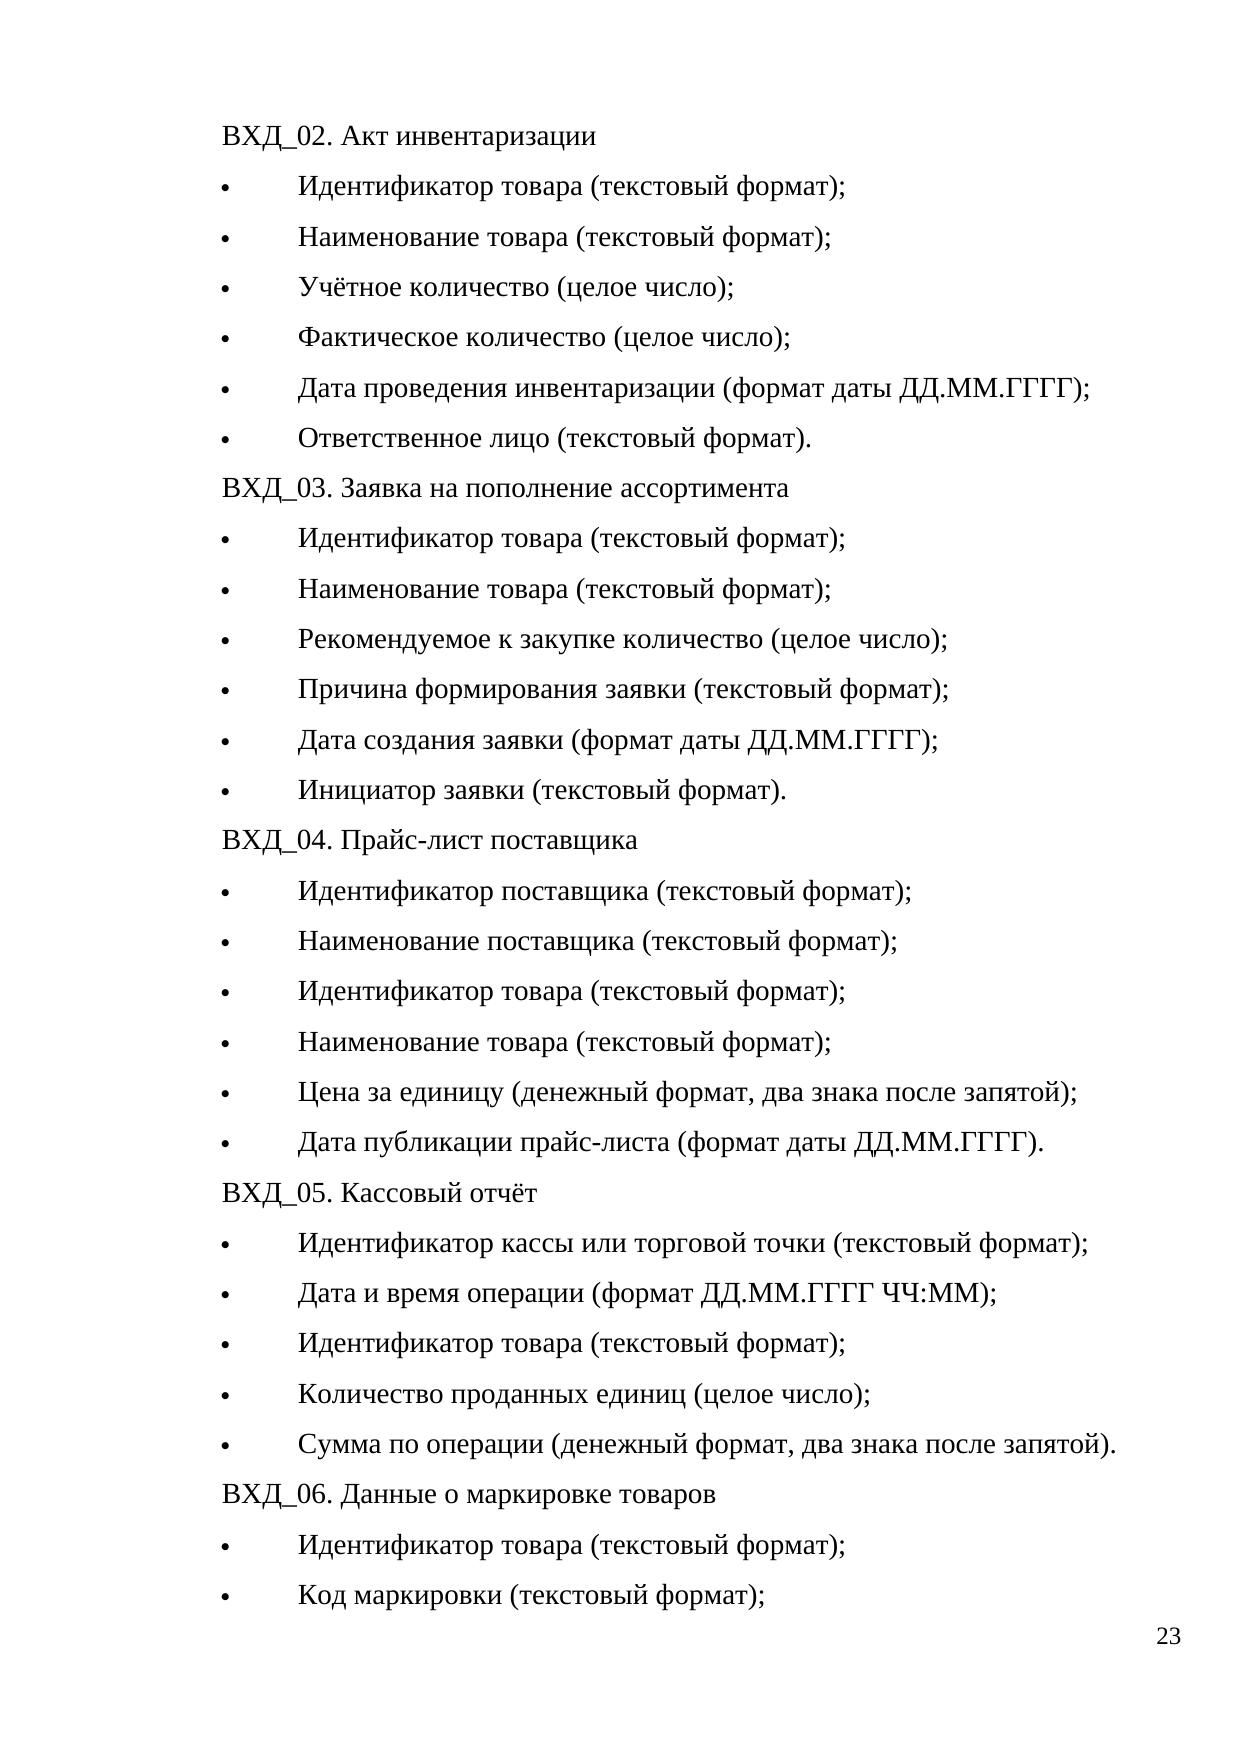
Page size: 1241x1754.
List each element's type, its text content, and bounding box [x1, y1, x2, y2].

list Наименование товара (текстовый формат); [148, 219, 1181, 252]
list Идентификатор товара (текстовый формат); [148, 1326, 1181, 1359]
list Код маркировки (текстовый формат); [148, 1577, 1181, 1611]
list Дата создания заявки (формат даты ДД.ММ.ГГГГ); [148, 722, 1181, 755]
text ВХД_02. Акт инвентаризации [148, 118, 1181, 152]
list Идентификатор товара (текстовый формат); [148, 1527, 1181, 1560]
list Количество проданных единиц (целое число); [148, 1376, 1181, 1409]
text ВХД_06. Данные о маркировке товаров [148, 1477, 1181, 1510]
text ВХД_05. Кассовый отчёт [148, 1175, 1181, 1208]
list Учётное количество (целое число); [148, 269, 1181, 303]
list Идентификатор товара (текстовый формат); [148, 521, 1181, 554]
list Идентификатор кассы или торговой точки (текстовый формат); [148, 1225, 1181, 1258]
list Рекомендуемое к закупке количество (целое число); [148, 621, 1181, 655]
text ВХД_04. Прайс-лист поставщика [148, 822, 1181, 856]
list Наименование поставщика (текстовый формат); [148, 923, 1181, 957]
list Дата публикации прайс-листа (формат даты ДД.ММ.ГГГГ). [148, 1124, 1181, 1158]
list Идентификатор поставщика (текстовый формат); [148, 873, 1181, 906]
list Дата и время операции (формат ДД.ММ.ГГГГ ЧЧ:ММ); [148, 1275, 1181, 1309]
list Причина формирования заявки (текстовый формат); [148, 672, 1181, 705]
list Наименование товара (текстовый формат); [148, 571, 1181, 604]
list Сумма по операции (денежный формат, два знака после запятой). [148, 1426, 1181, 1460]
list Цена за единицу (денежный формат, два знака после запятой); [148, 1074, 1181, 1108]
list Идентификатор товара (текстовый формат); [148, 168, 1181, 202]
list Ответственное лицо (текстовый формат). [148, 420, 1181, 453]
list Наименование товара (текстовый формат); [148, 1024, 1181, 1057]
text ВХД_03. Заявка на пополнение ассортимента [148, 470, 1181, 504]
list Идентификатор товара (текстовый формат); [148, 973, 1181, 1007]
list Фактическое количество (целое число); [148, 319, 1181, 353]
list Дата проведения инвентаризации (формат даты ДД.ММ.ГГГГ); [148, 370, 1181, 403]
list Инициатор заявки (текстовый формат). [148, 772, 1181, 806]
